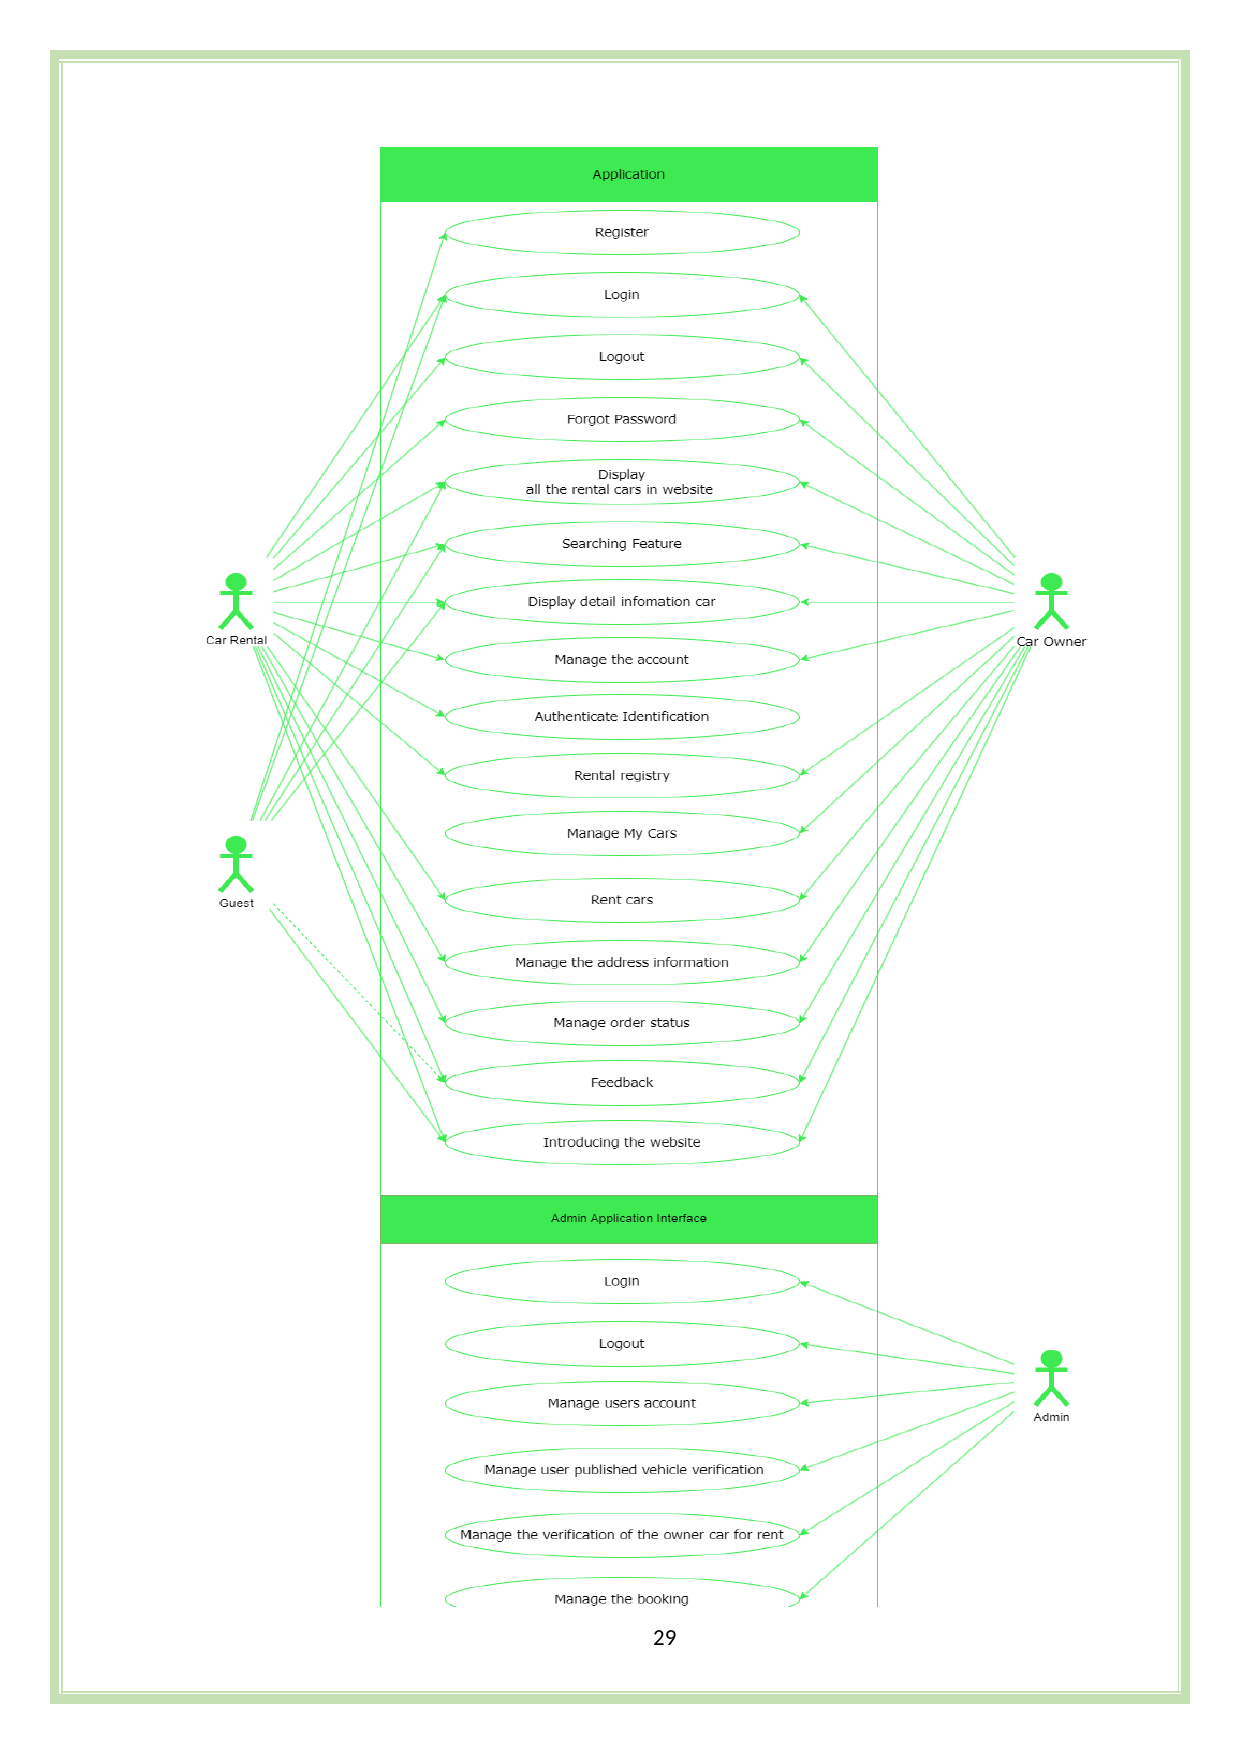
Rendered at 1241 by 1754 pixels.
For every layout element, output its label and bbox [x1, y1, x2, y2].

picture [206, 147, 1088, 1607]
